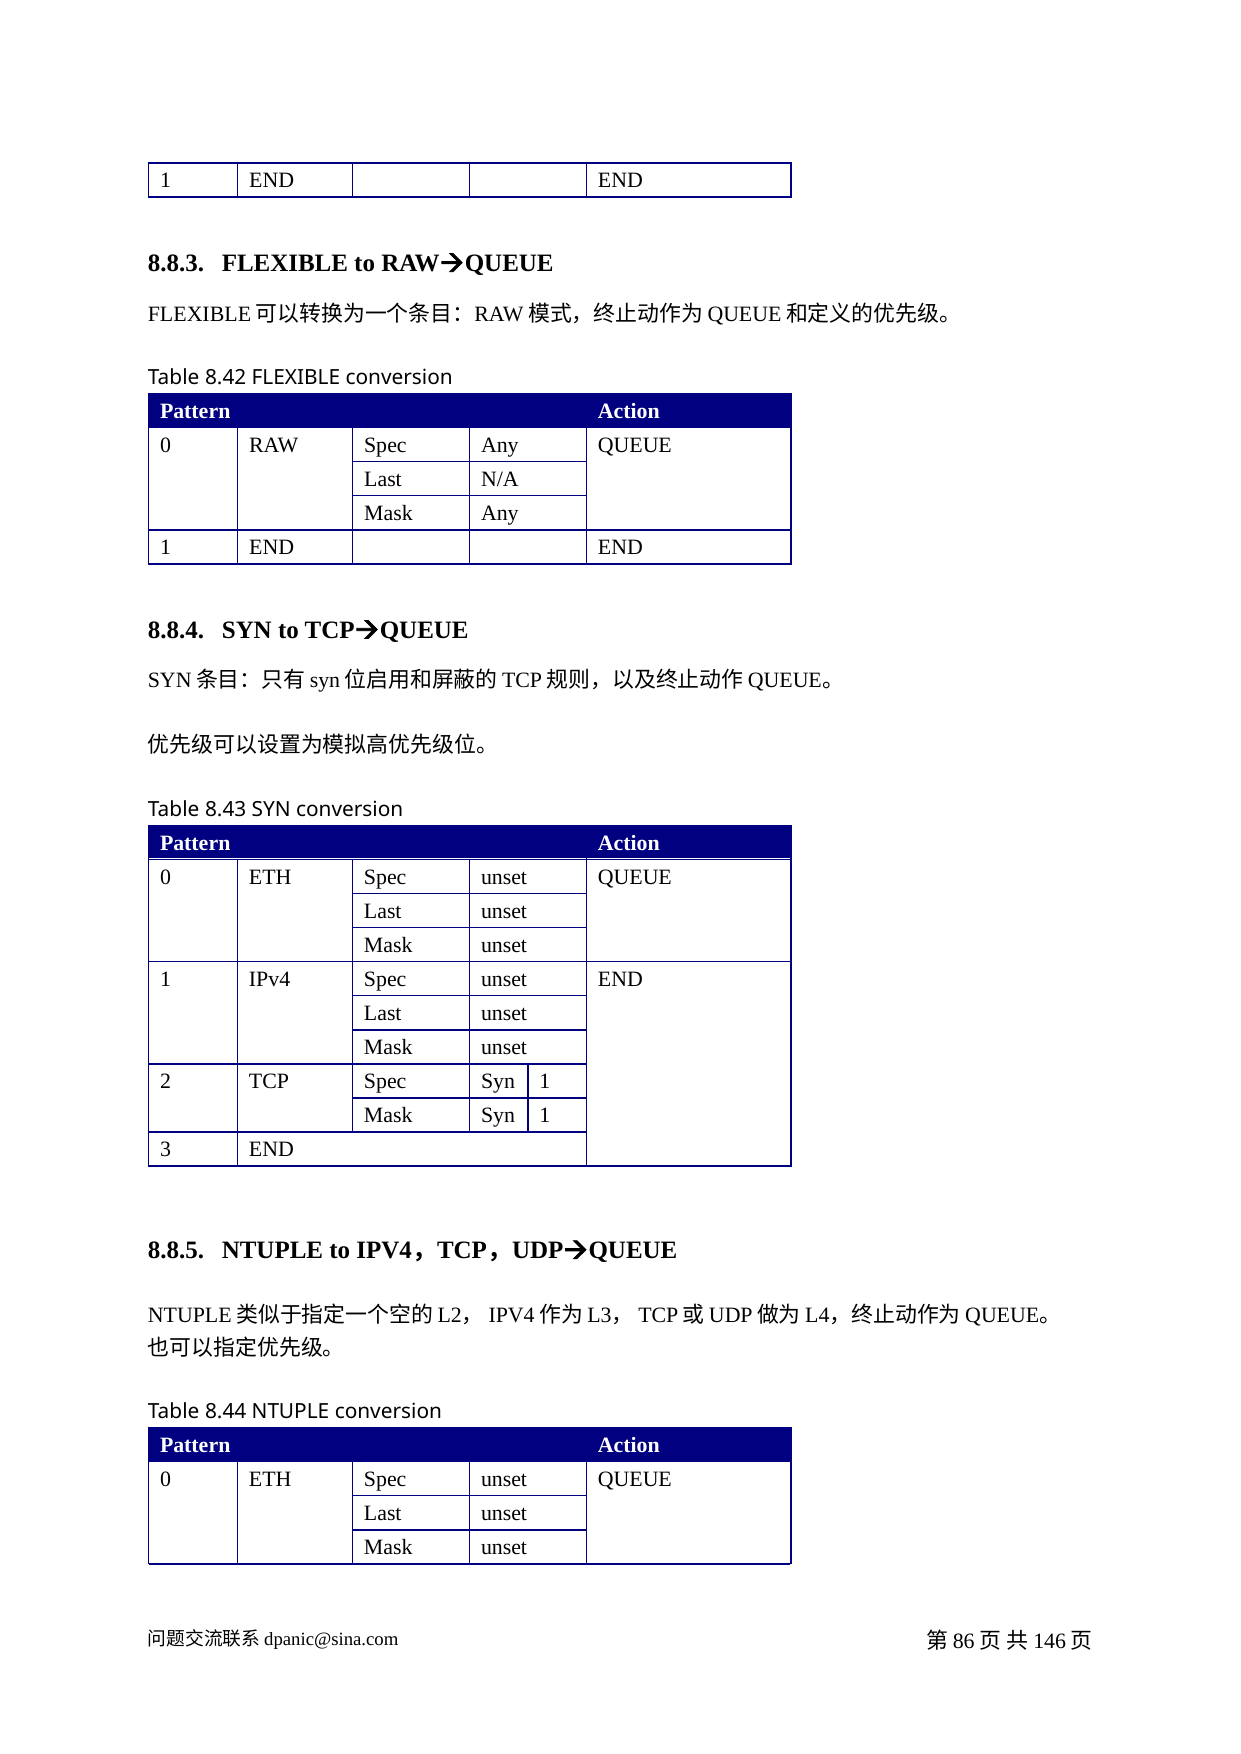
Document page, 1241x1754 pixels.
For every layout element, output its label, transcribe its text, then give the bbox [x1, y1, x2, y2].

table_cell Mask [353, 1099, 469, 1131]
table_cell END [587, 164, 790, 196]
table_cell Syn [470, 1099, 527, 1131]
table_cell Spec [353, 1065, 469, 1097]
table_cell IPv4 [238, 962, 352, 1063]
text 优先级可以设置为模拟高优先级位。 [148, 727, 1092, 759]
table_cell unset [470, 860, 586, 893]
table_cell QUEUE [587, 428, 790, 529]
table_cell TCP [238, 1065, 352, 1131]
table_cell 1 [529, 1099, 586, 1131]
table_cell [470, 164, 586, 196]
table_cell QUEUE [587, 1462, 790, 1563]
table_cell unset [470, 1462, 586, 1495]
text 也可以指定优先级。 [148, 1329, 1092, 1362]
table_cell 1 [149, 962, 237, 1063]
table_cell Any [470, 428, 586, 461]
table_cell END [238, 164, 352, 196]
table_cell unset [470, 996, 586, 1029]
table_cell Any [470, 496, 586, 529]
text FLEXIBLE可以转换为一个条目：RAW模式，终止动作为QUEUE和定义的优先级。 [148, 295, 1092, 328]
subtitle FLEXIBLE to RAWQUEUE [148, 246, 1092, 279]
subtitle SYN to TCPQUEUE [148, 613, 1092, 646]
table_cell ETH [238, 1462, 352, 1563]
table_cell Last [353, 462, 469, 495]
table_cell Mask [353, 1031, 469, 1063]
table_cell 1 [149, 164, 237, 196]
text Table 8.42 FLEXIBLE conversion [148, 360, 1092, 393]
table_cell unset [470, 1031, 586, 1063]
table_cell Last [353, 1496, 469, 1529]
text Table 8.44 NTUPLE conversion [148, 1394, 1092, 1427]
table_header Action [587, 1428, 790, 1461]
table_cell 1 [149, 531, 237, 563]
table_cell END [238, 531, 352, 563]
text NTUPLE类似于指定一个空的L2， IPV4作为L3， TCP或UDP做为L4，终止动作为QUEUE。 [148, 1297, 1092, 1329]
table_header Pattern [149, 826, 586, 858]
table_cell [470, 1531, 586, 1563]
table_cell N/A [470, 462, 586, 495]
table_cell ETH [238, 860, 352, 961]
text Table 8.43 SYN conversion [148, 792, 1092, 824]
table_cell Spec [353, 860, 469, 893]
table_header Action [587, 394, 790, 427]
table_cell 1 [529, 1065, 586, 1097]
table_cell Spec [353, 428, 469, 461]
table_cell END [238, 1133, 586, 1165]
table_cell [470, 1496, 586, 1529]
table_cell Syn [470, 1065, 527, 1097]
table_cell Last [353, 894, 469, 927]
table_cell 0 [149, 860, 237, 961]
table_header Pattern [149, 394, 586, 427]
table_cell unset [470, 928, 586, 961]
table_cell 2 [149, 1065, 237, 1131]
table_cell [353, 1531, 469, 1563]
table_cell Spec [353, 1462, 469, 1495]
table_cell 0 [149, 428, 237, 529]
table_cell END [587, 962, 790, 1165]
table_cell [353, 164, 469, 196]
table_cell [353, 531, 469, 563]
table_header Action [587, 826, 790, 858]
table_cell Last [353, 996, 469, 1029]
table_cell END [587, 531, 790, 563]
subtitle NTUPLE to IPV4，TCP，UDPQUEUE [148, 1215, 1092, 1280]
table_cell unset [470, 962, 586, 995]
table_cell Mask [353, 928, 469, 961]
table_header Pattern [149, 1428, 586, 1461]
text SYN条目：只有syn位启用和屏蔽的TCP规则，以及终止动作QUEUE。 [148, 662, 1092, 694]
table_cell QUEUE [587, 860, 790, 961]
table_cell RAW [238, 428, 352, 529]
table_cell [470, 531, 586, 563]
table_cell Mask [353, 496, 469, 529]
table_cell 3 [149, 1133, 237, 1165]
table_cell Spec [353, 962, 469, 995]
table_cell unset [470, 894, 586, 927]
table_cell 0 [149, 1462, 237, 1563]
